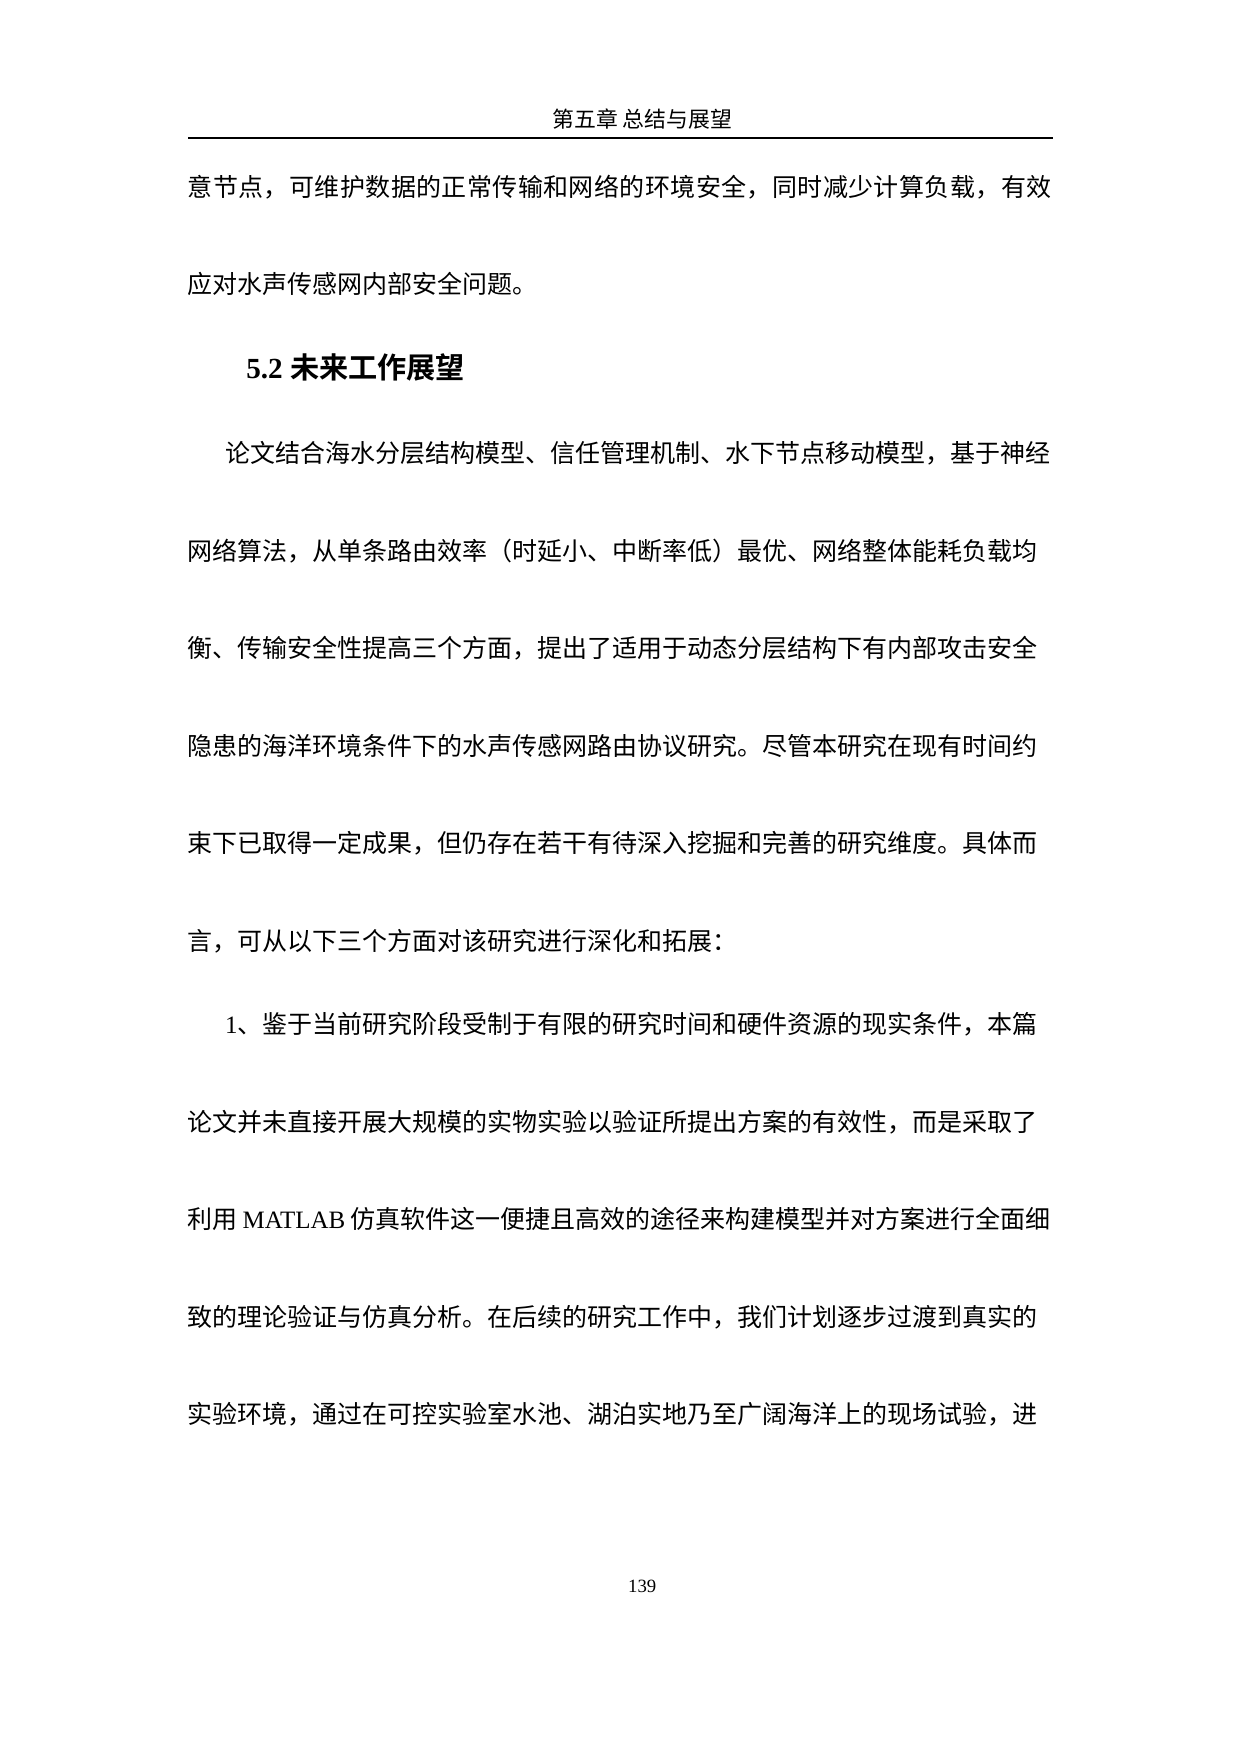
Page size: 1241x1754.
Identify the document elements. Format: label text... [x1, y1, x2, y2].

text 5.2 未来工作展望 [187, 333, 1053, 398]
text 论文结合海水分层结构模型、信任管理机制、水下节点移动模型，基于神经网络算法，从单条路由效率（时延小、中断率低）最优、网络整体能耗负载均衡、传输安全性提高三个方面，提出了适用于动态分层结构下有内部攻击安全隐患的海洋环境条件下的水声传感网路由协议研究。尽管本研究在现有时间约束下已取得一定成果，但仍存在若干有待深入挖掘和完善的研究维度。具体而言，可从以下三个方面对该研究进行深化和拓展： [187, 419, 1053, 972]
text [187, 990, 1053, 1445]
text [187, 153, 1053, 315]
